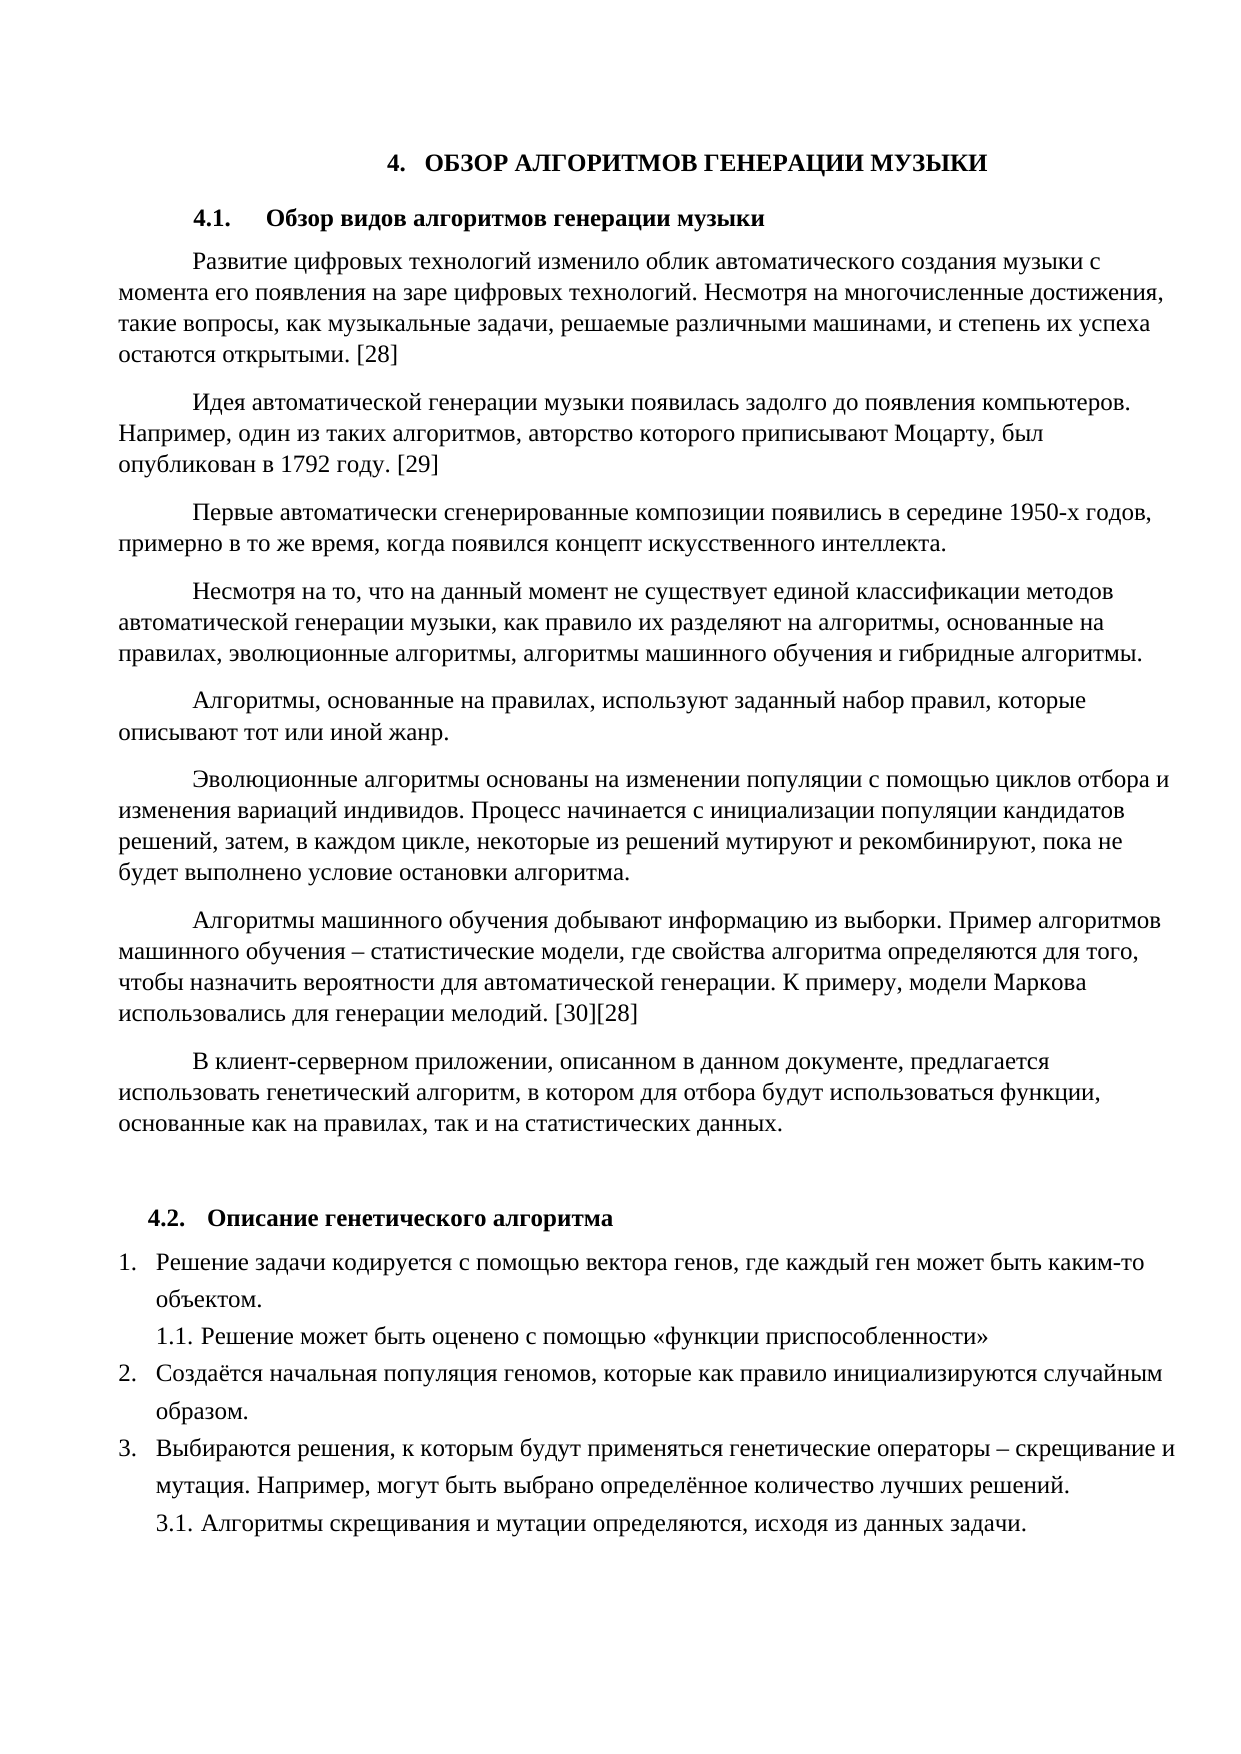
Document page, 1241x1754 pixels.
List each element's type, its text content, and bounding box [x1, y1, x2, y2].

text Несмотря на то, что на данный момент не существует единой классификации методов автоматической генерации музыки, как правило их разделяют на алгоритмы, основанные на правилах, эволюционные алгоритмы, алгоритмы машинного обучения и гибридные алгоритмы. [118, 576, 1181, 667]
text Развитие цифровых технологий изменило облик автоматического создания музыки с момента его появления на заре цифровых технологий. Несмотря на многочисленные достижения, такие вопросы, как музыкальные задачи, решаемые различными машинами, и степень их успеха остаются открытыми. [28] [118, 246, 1181, 368]
list Алгоритмы скрещивания и мутации определяются, исходя из данных задачи. [156, 1508, 1181, 1536]
subtitle Обзор видов алгоритмов генерации музыки [193, 203, 1181, 232]
list Создаётся начальная популяция геномов, которые как правило инициализируются случайным образом. [118, 1358, 1181, 1424]
text Эволюционные алгоритмы основаны на изменении популяции с помощью циклов отбора и изменения вариаций индивидов. Процесс начинается с инициализации популяции кандидатов решений, затем, в каждом цикле, некоторые из решений мутируют и рекомбинируют, пока не будет выполнено условие остановки алгоритма. [118, 764, 1181, 886]
text Алгоритмы машинного обучения добывают информацию из выборки. Пример алгоритмов машинного обучения – статистические модели, где свойства алгоритма определяются для того, чтобы назначить вероятности для автоматической генерации. К примеру, модели Маркова использовались для генерации мелодий. [30][28] [118, 905, 1181, 1027]
text Идея автоматической генерации музыки появилась задолго до появления компьютеров. Например, один из таких алгоритмов, авторство которого приписывают Моцарту, был опубликован в 1792 году. [29] [118, 387, 1181, 478]
text Алгоритмы, основанные на правилах, используют заданный набор правил, которые описывают тот или иной жанр. [118, 686, 1181, 745]
text Первые автоматически сгенерированные композиции появились в середине 1950-х годов, примерно в то же время, когда появился концепт искусственного интеллекта. [118, 497, 1181, 557]
list Выбираются решения, к которым будут применяться генетические операторы – скрещивание и мутация. Например, могут быть выбрано определённое количество лучших решений. [118, 1433, 1181, 1499]
subtitle ОБЗОР АЛГОРИТМОВ ГЕНЕРАЦИИ МУЗЫКИ [193, 148, 1181, 176]
list Решение может быть оценено с помощью «функции приспособленности» [156, 1321, 1181, 1350]
subtitle Описание генетического алгоритма [148, 1203, 1181, 1232]
list Решение задачи кодируется с помощью вектора генов, где каждый ген может быть каким-то объектом. [118, 1247, 1181, 1313]
text В клиент-серверном приложении, описанном в данном документе, предлагается использовать генетический алгоритм, в котором для отбора будут использоваться функции, основанные как на правилах, так и на статистических данных. [118, 1046, 1181, 1137]
